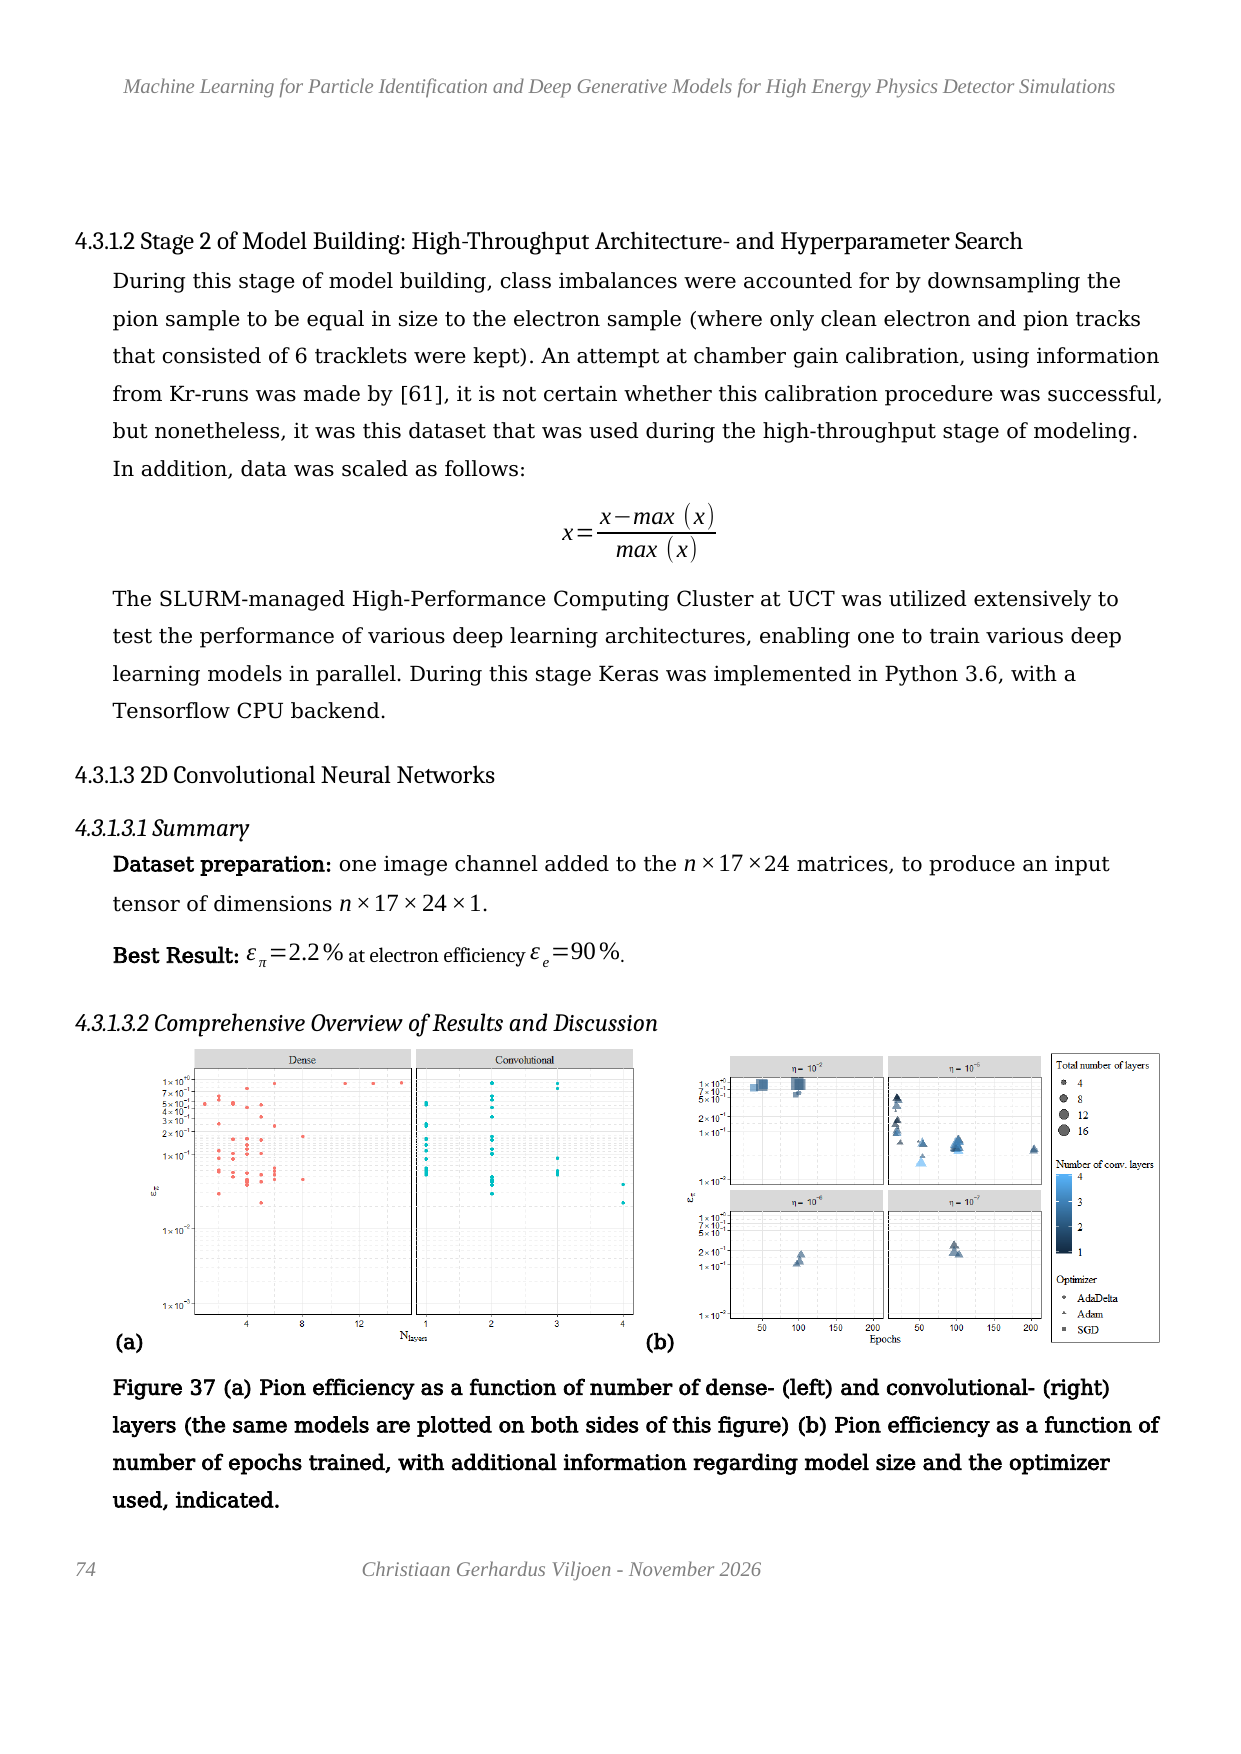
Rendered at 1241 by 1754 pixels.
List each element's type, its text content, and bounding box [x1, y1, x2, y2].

text The SLURM-managed High-Performance Computing Cluster at UCT was utilized extensively to test the performance of various deep learning architectures, enabling one to train various deep learning models in parallel. During this stage Keras was implemented in Python 3.6, with a Tensorflow CPU backend. [112, 586, 1165, 723]
text During this stage of model building, class imbalances were accounted for by downsampling the pion sample to be equal in size to the electron sample (where only clean electron and pion tracks that consisted of 6 tracklets were kept). An attempt at chamber gain calibration, using information from Kr-runs was made by , it is not certain whether this calibration procedure was successful, but nonetheless, it was this dataset that was used during the high-throughput stage of modeling. In addition, data was scaled as follows: [112, 268, 1165, 480]
picture [682, 1051, 1164, 1349]
subtitle Comprehensive Overview of Results and Discussion [75, 1009, 1165, 1038]
picture [144, 1044, 638, 1349]
text Best Result: at electron efficiency . [112, 938, 1165, 971]
text Figure 37 (a) Pion efficiency as a function of number of dense- (left) and convolutional- (right) layers (the same models are plotted on both sides of this figure) (b) Pion efficiency as a function of number of epochs trained, with additional information regarding model size and the optimizer used, indicated. [112, 1374, 1165, 1512]
subtitle Summary [75, 814, 1165, 843]
subtitle Stage 2 of Model Building: High-Throughput Architecture- and Hyperparameter Search [75, 227, 1165, 255]
text Dataset preparation: one image channel added to the 24 matrices, to produce an input tensor of dimensions . [112, 849, 1165, 917]
subtitle 2D Convolutional Neural Networks [75, 761, 1165, 789]
